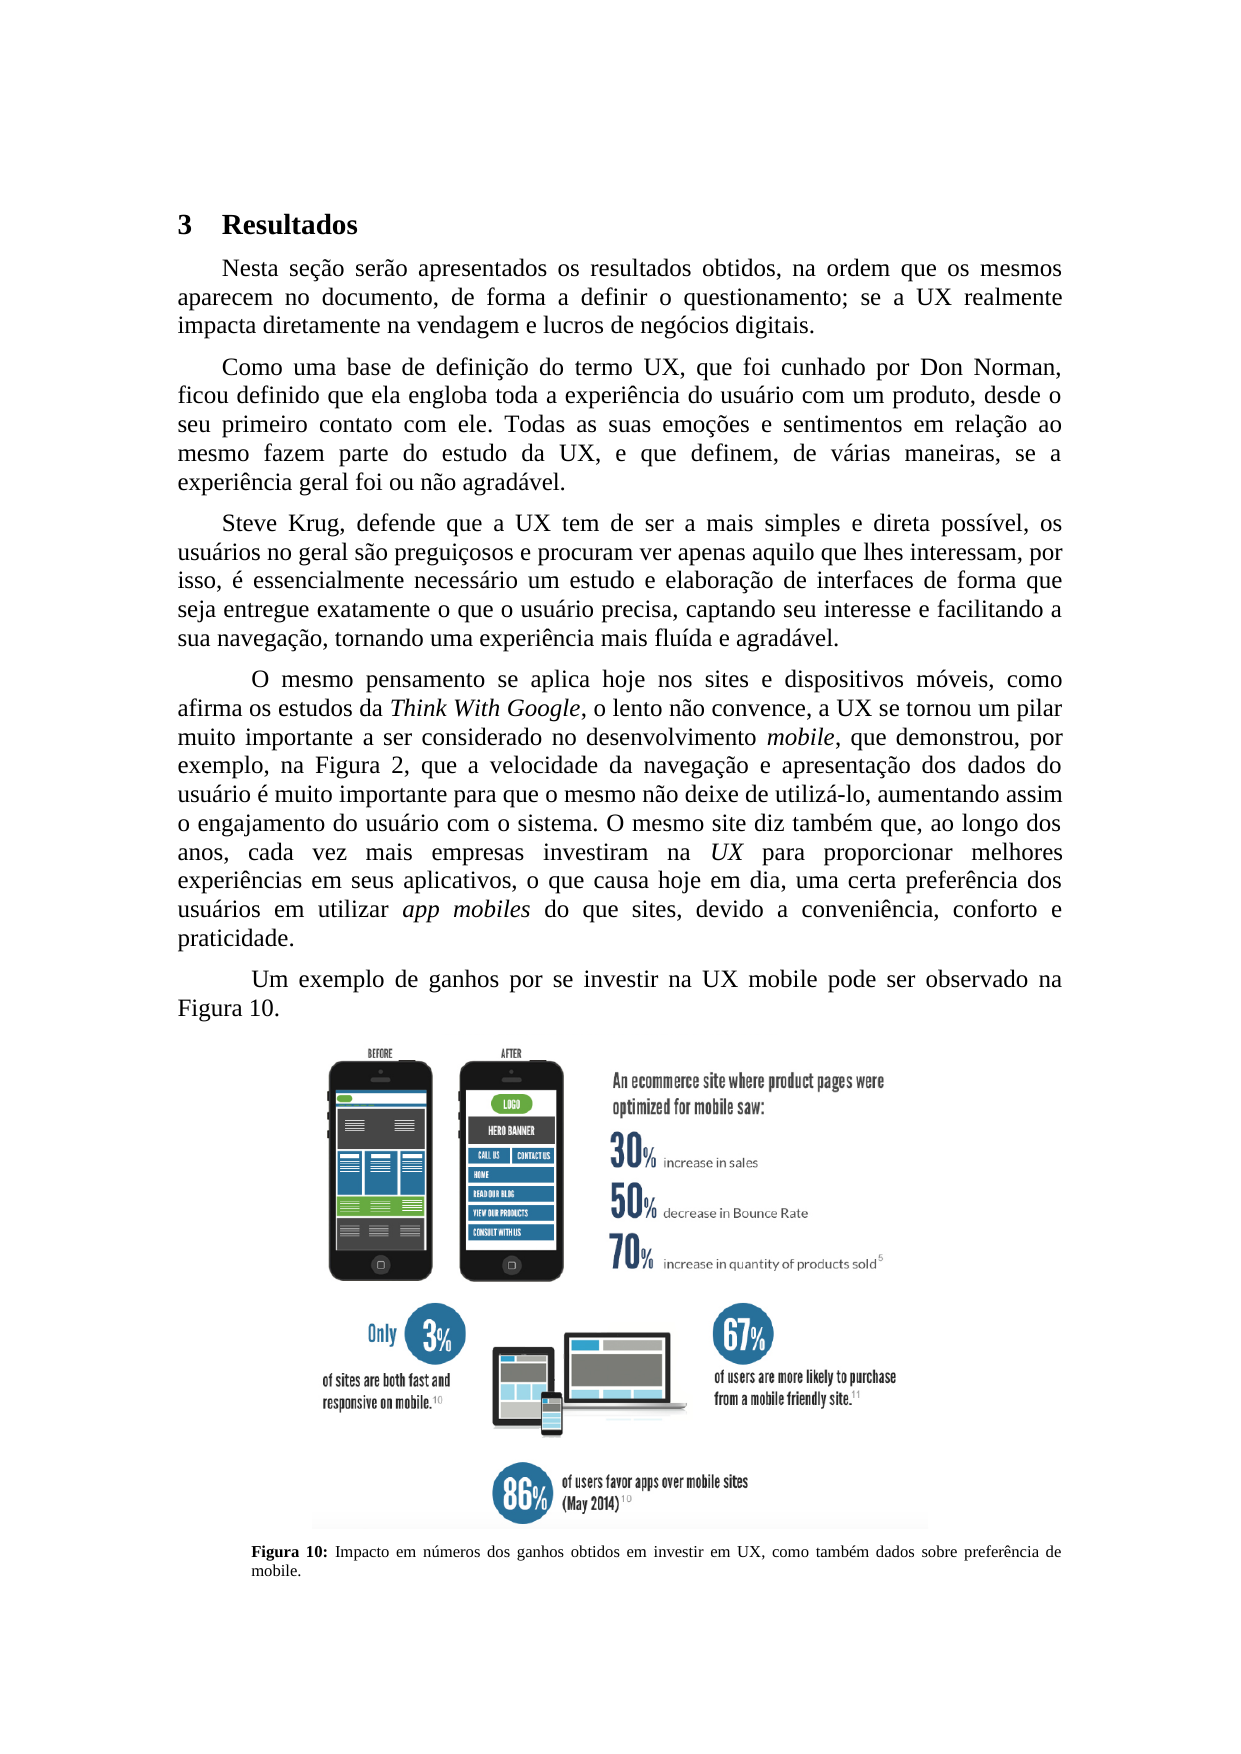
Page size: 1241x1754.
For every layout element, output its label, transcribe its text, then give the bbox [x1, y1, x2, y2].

subtitle Resultados [177, 207, 1063, 240]
text Figura 10: Impacto em números dos ganhos obtidos em investir em UX, como também dados sobre preferência de mobile. [251, 1541, 1063, 1580]
picture [312, 1034, 929, 1529]
text Steve Krug, defende que a UX tem de ser a mais simples e direta possível, os usuários no geral são preguiçosos e procuram ver apenas aquilo que lhes interessam, por isso, é essencialmente necessário um estudo e elaboração de interfaces de forma que seja entregue exatamente o que o usuário precisa, captando seu interesse e facilitando a sua navegação, tornando uma experiência mais fluída e agradável. [177, 508, 1063, 652]
text Nesta seção serão apresentados os resultados obtidos, na ordem que os mesmos aparecem no documento, de forma a definir o questionamento; se a UX realmente impacta diretamente na vendagem e lucros de negócios digitais. [177, 253, 1063, 339]
text O mesmo pensamento se aplica hoje nos sites e dispositivos móveis, como afirma os estudos da Think With Google, o lento não convence, a UX se tornou um pilar muito importante a ser considerado no desenvolvimento mobile, que demonstrou, por exemplo, na Figura 2, que a velocidade da navegação e apresentação dos dados do usuário é muito importante para que o mesmo não deixe de utilizá-lo, aumentando assim o engajamento do usuário com o sistema. O mesmo site diz também que, ao longo dos anos, cada vez mais empresas investiram na UX para proporcionar melhores experiências em seus aplicativos, o que causa hoje em dia, uma certa preferência dos usuários em utilizar app mobiles do que sites, devido a conveniência, conforto e praticidade. [177, 664, 1063, 952]
text Como uma base de definição do termo UX, que foi cunhado por Don Norman, ficou definido que ela engloba toda a experiência do usuário com um produto, desde o seu primeiro contato com ele. Todas as suas emoções e sentimentos em relação ao mesmo fazem parte do estudo da UX, e que definem, de várias maneiras, se a experiência geral foi ou não agradável. [177, 352, 1063, 495]
text Um exemplo de ganhos por se investir na UX mobile pode ser observado na Figura 10. [177, 964, 1063, 1022]
